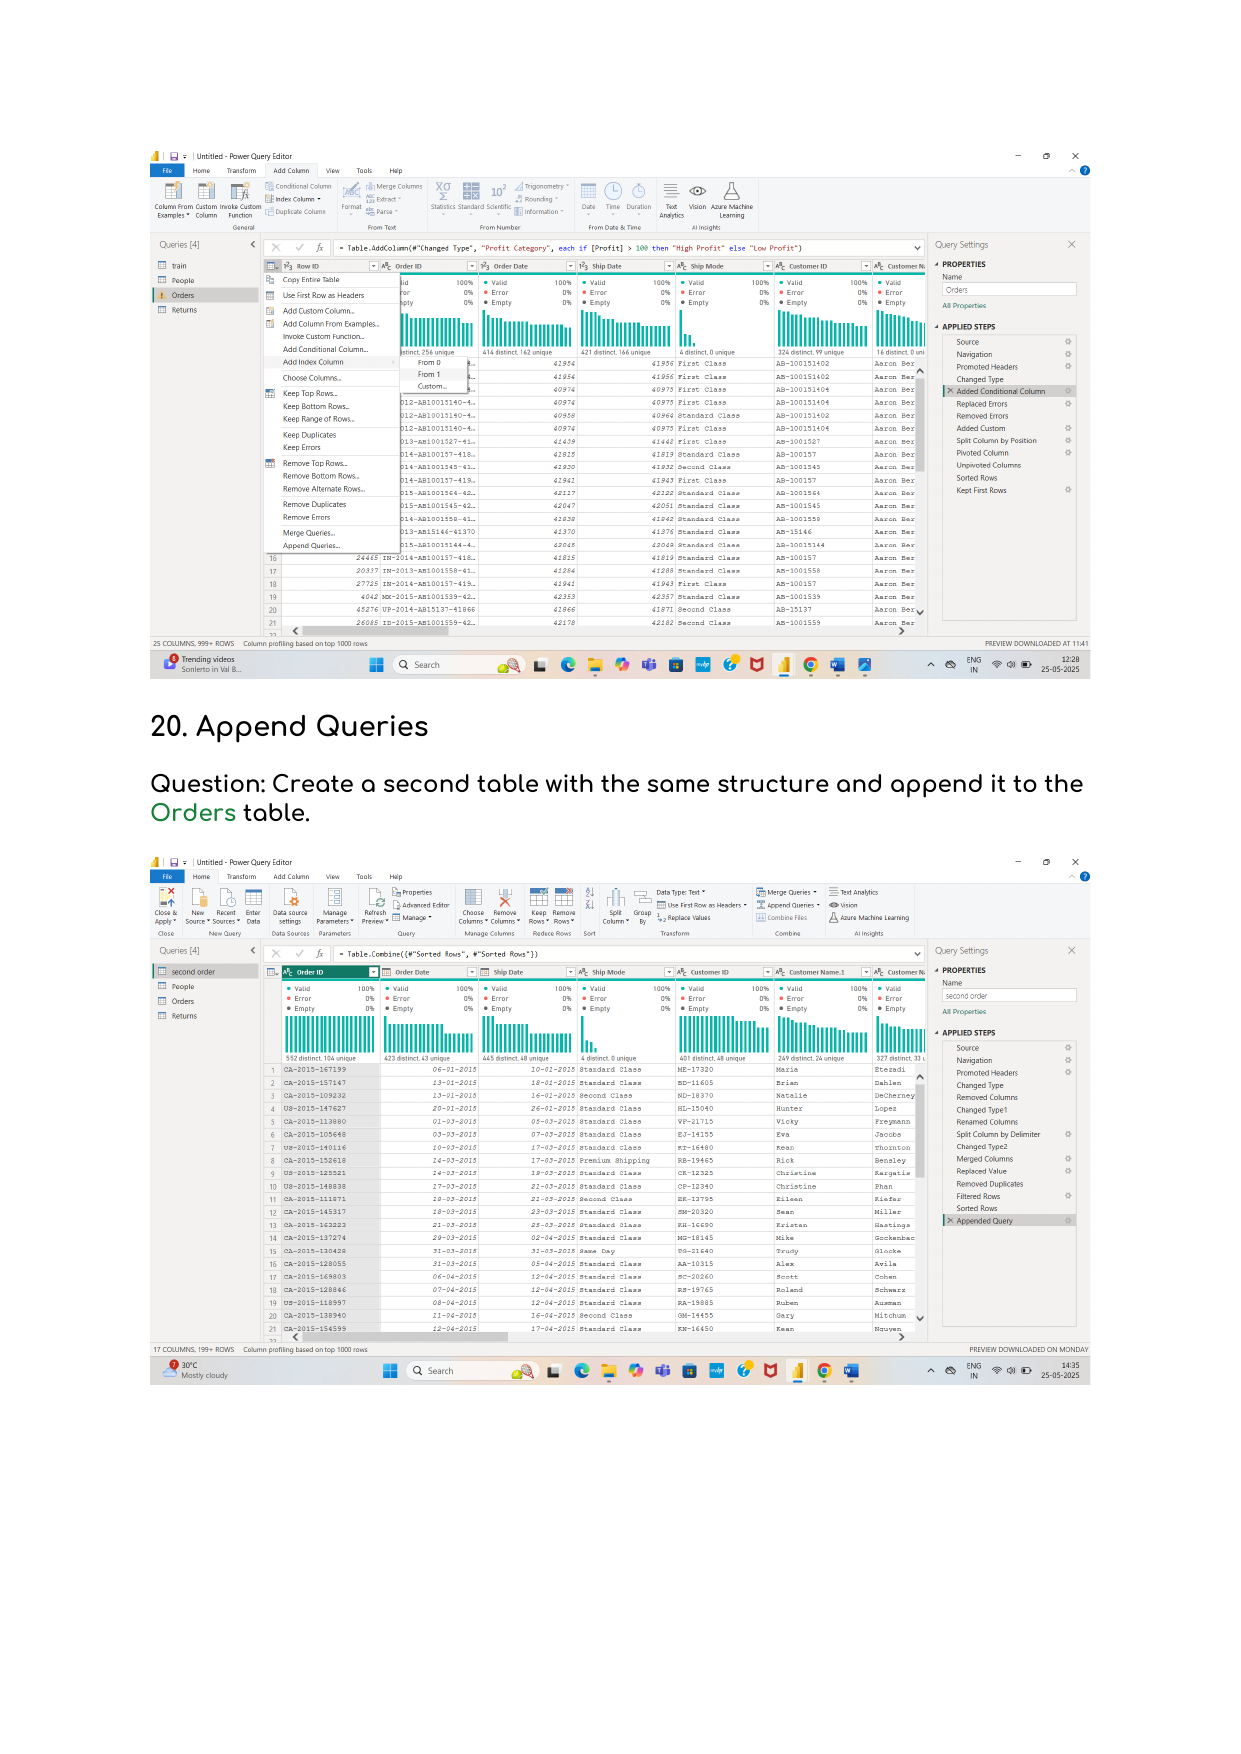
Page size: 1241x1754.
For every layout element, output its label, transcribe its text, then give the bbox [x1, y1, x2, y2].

picture [150, 855, 1091, 1385]
text Question: Create a second table with the same structure and append it to the Orders table. [150, 772, 1090, 827]
subtitle 20. Append Queries [150, 712, 1090, 742]
picture [150, 150, 1091, 679]
